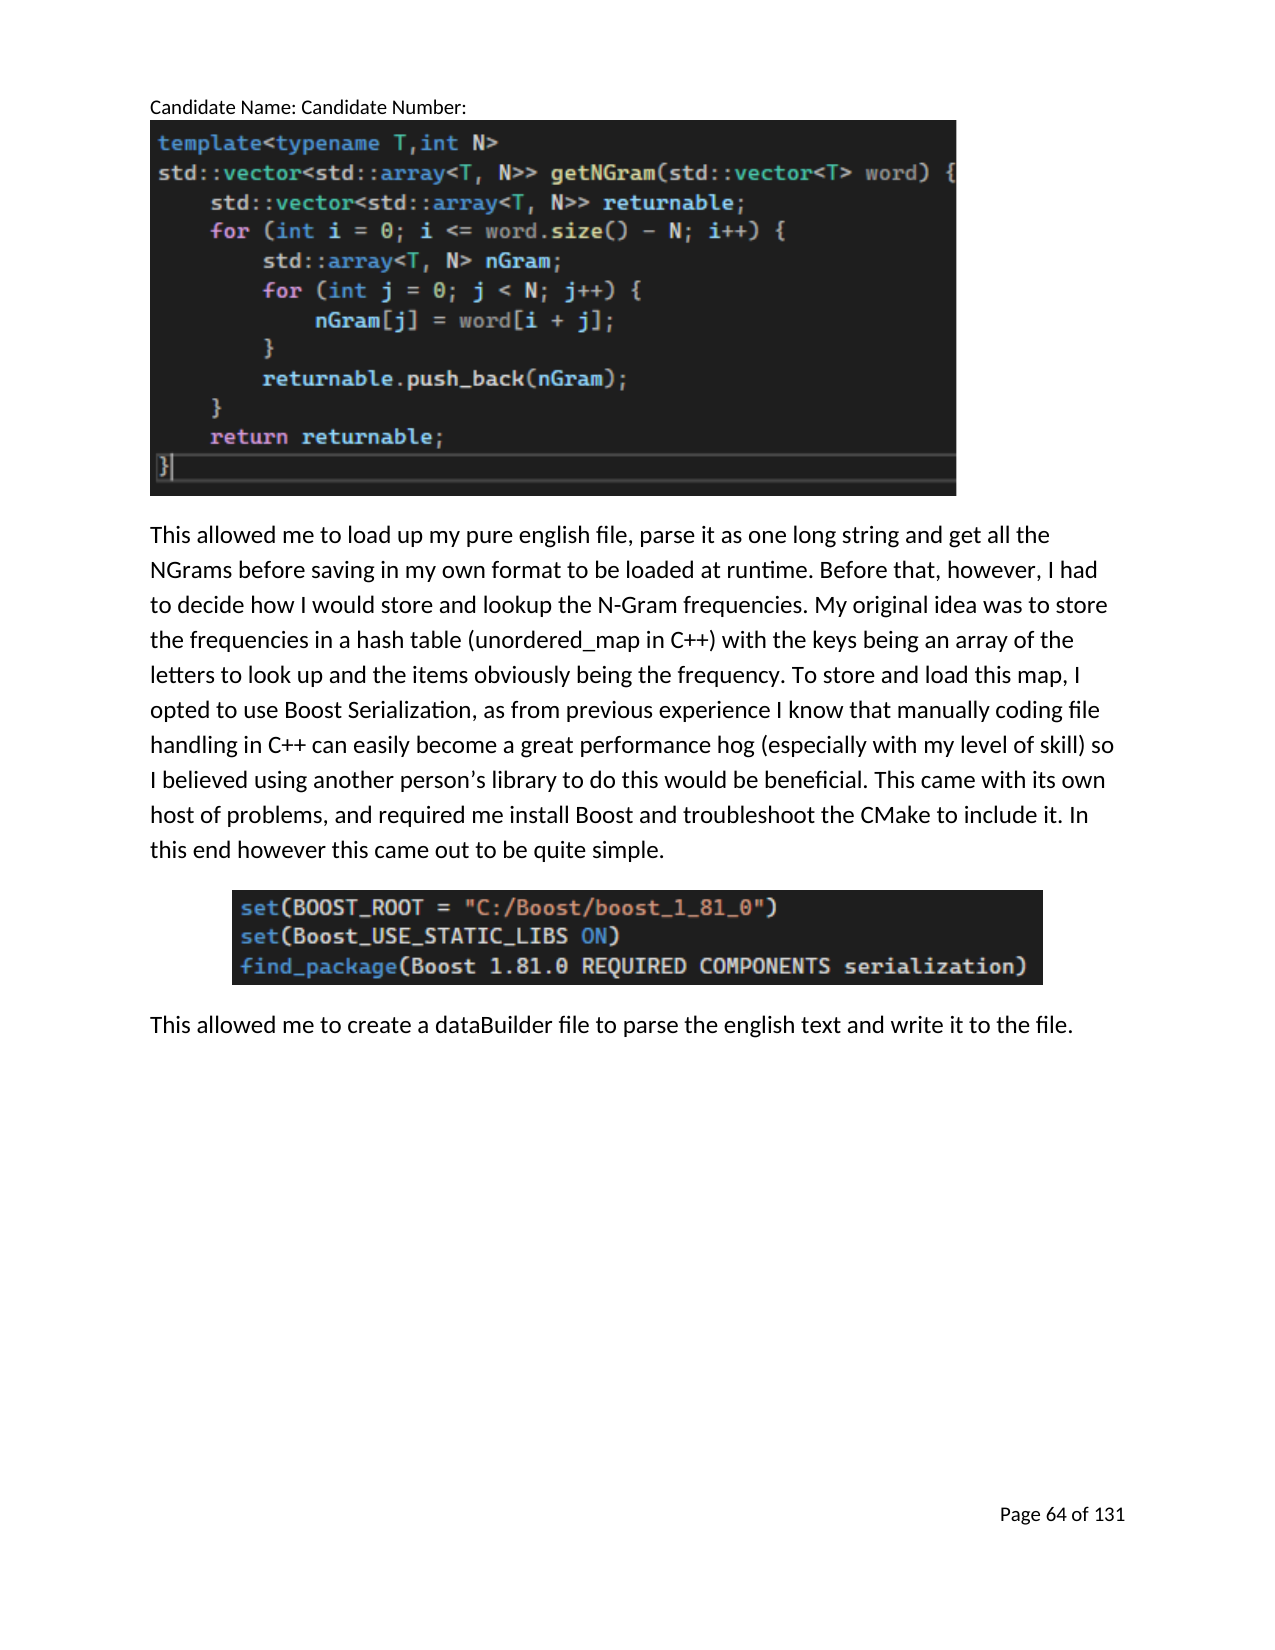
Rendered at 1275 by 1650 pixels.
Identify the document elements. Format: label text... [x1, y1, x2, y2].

text This allowed me to create a dataBuilder file to parse the english text and write it to the file. [150, 1009, 1125, 1039]
picture [150, 120, 957, 496]
text This allowed me to load up my pure english file, parse it as one long string and get all the NGrams before saving in my own format to be loaded at runtime. Before that, however, I had to decide how I would store and lookup the N-Gram frequencies. My original idea was to store the frequencies in a hash table (unordered_map in C++) with the keys being an array of the letters to look up and the items obviously being the frequency. To store and load this map, I opted to use Boost Serialization, as from previous experience I know that manually coding file handling in C++ can easily become a great performance hog (especially with my level of skill) so I believed using another person’s library to do this would be beneficial. This came with its own host of problems, and required me install Boost and troubleshoot the CMake to include it. In this end however this came out to be quite simple. [150, 520, 1125, 865]
picture [232, 890, 1043, 985]
